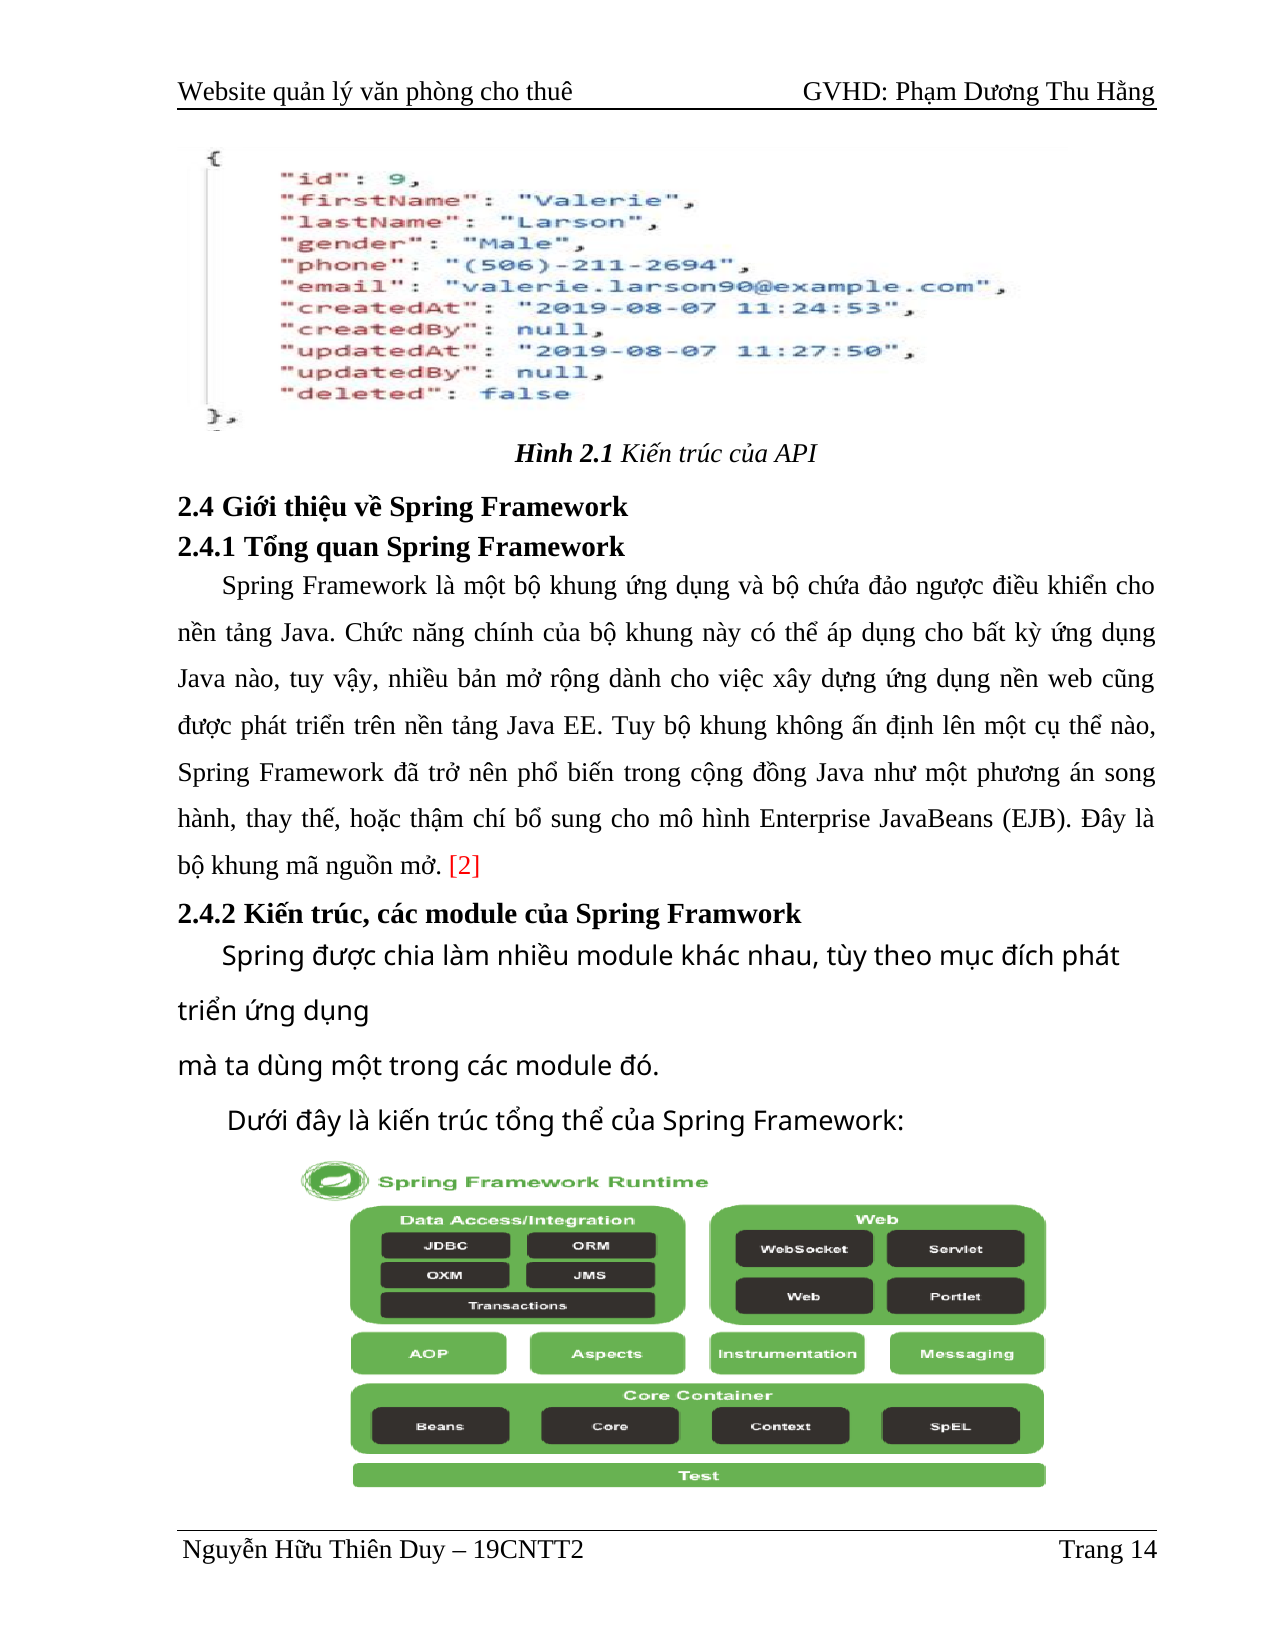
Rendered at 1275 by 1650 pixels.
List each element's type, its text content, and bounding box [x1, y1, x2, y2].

text Spring được chia làm nhiều module khác nhau, tùy theo mục đích phát triển ứng dụng mà ta dùng một trong các module đó. Dưới đây là kiến trúc tổng thể của Spring Framework: [177, 936, 1157, 1139]
picture [177, 147, 1128, 431]
subtitle Tổng quan Spring Framework [177, 529, 1157, 562]
subtitle Kiến trúc, các module của Spring Framwork [177, 896, 1157, 929]
text Spring Framework là một bộ khung ứng dụng và bộ chứa đảo ngược điều khiển cho nền tảng Java. Chức năng chính của bộ khung này có thể áp dụng cho bất kỳ ứng dụng Java nào, tuy vậy, nhiều bản mở rộng dành cho việc xây dựng ứng dụng nền web cũng được phát triển trên nền tảng Java EE. Tuy bộ khung không ấn định lên một cụ thể nào, Spring Framework đã trở nên phổ biến trong cộng đồng Java như một phương án song hành, thay thế, hoặc thậm chí bổ sung cho mô hình Enterprise JavaBeans (EJB). Đây là bộ khung mã nguồn mở. [2] [177, 569, 1157, 880]
text Hình 2.1 Kiến trúc của API [177, 437, 1157, 468]
subtitle Giới thiệu về Spring Framework [177, 489, 1157, 522]
picture [232, 1157, 1103, 1517]
